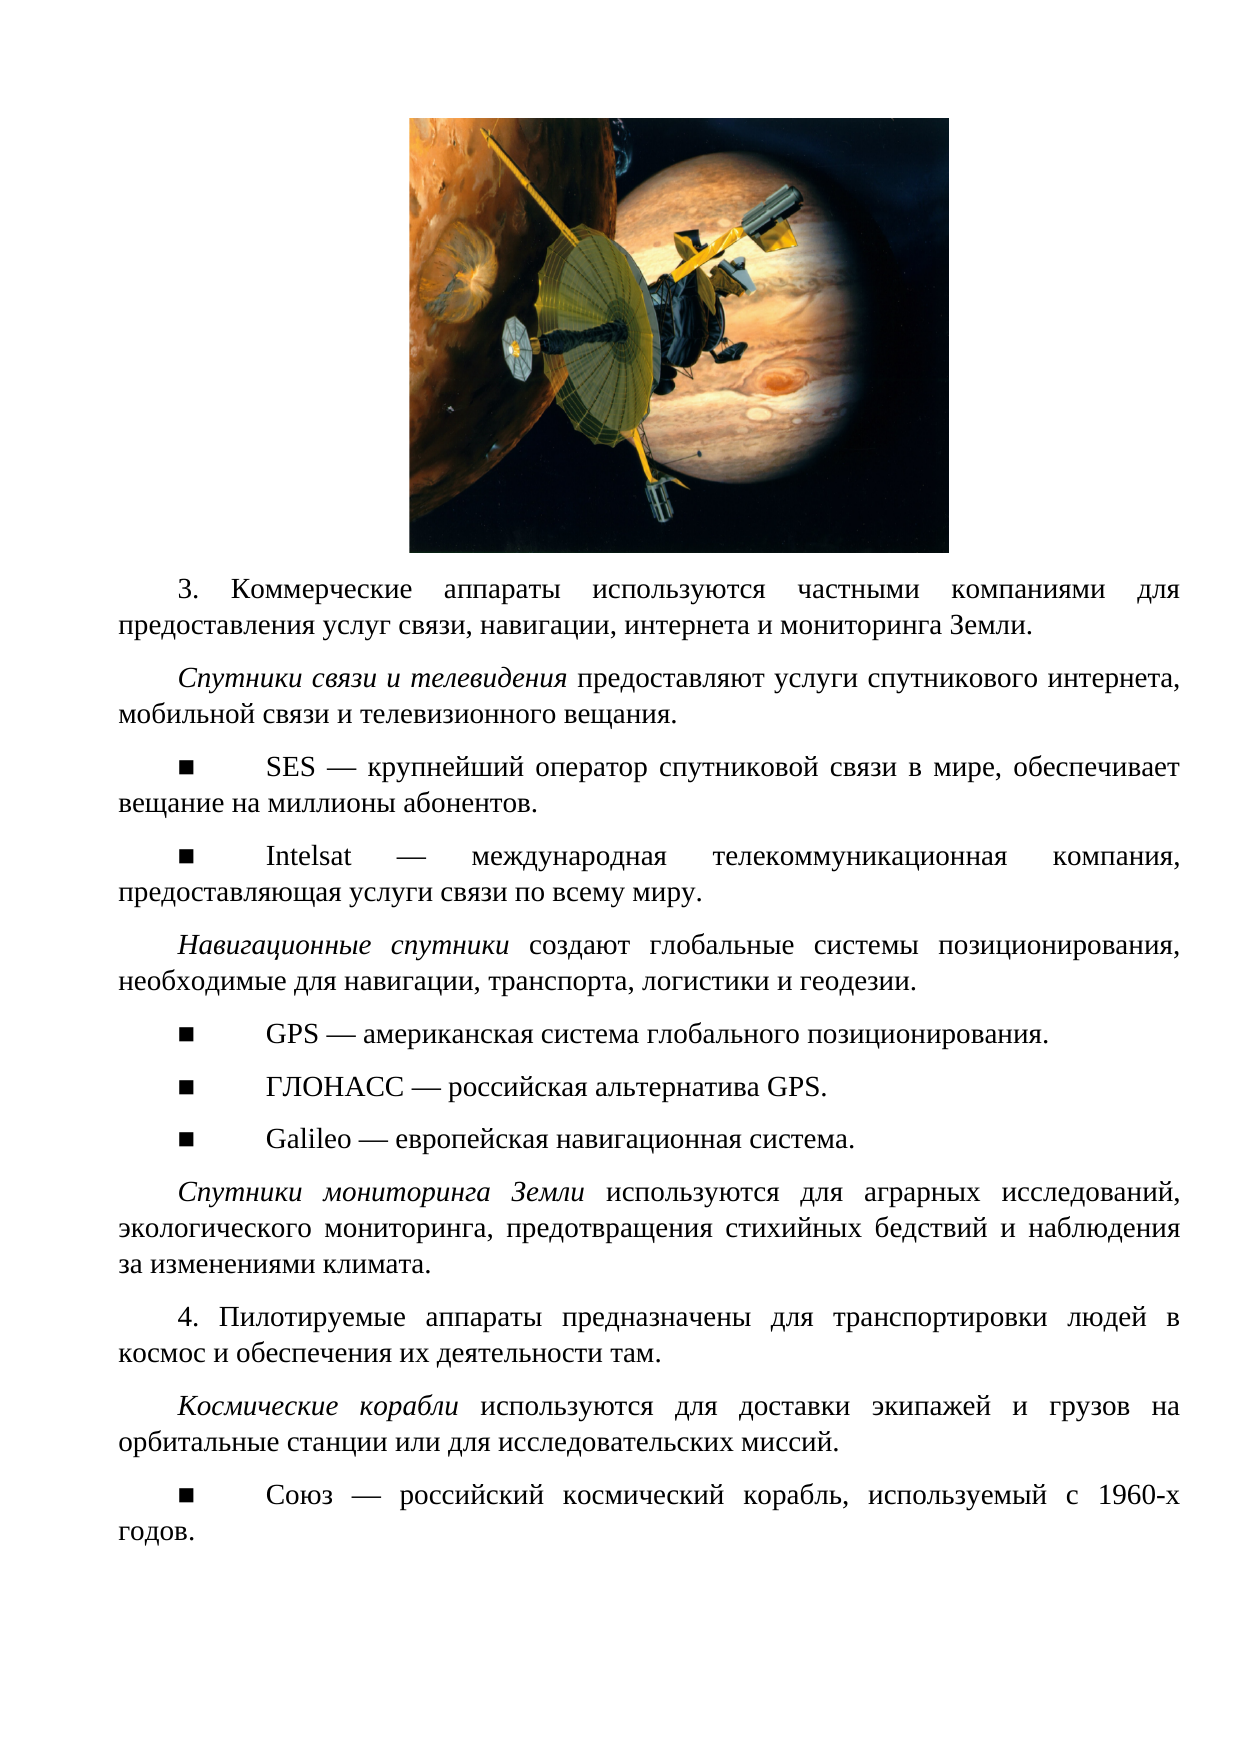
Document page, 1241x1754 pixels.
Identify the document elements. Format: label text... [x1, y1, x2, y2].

text 3. Коммерческие аппараты используются частными компаниями для предоставления услуг связи, навигации, интернета и мониторинга Земли. [118, 571, 1181, 641]
text Космические корабли используются для доставки экипажей и грузов на орбитальные станции или для исследовательских миссий. [118, 1388, 1181, 1458]
text Навигационные спутники создают глобальные системы позиционирования, необходимые для навигации, транспорта, логистики и геодезии. [118, 927, 1181, 997]
picture [409, 118, 949, 553]
text Спутники мониторинга Земли используются для аграрных исследований, экологического мониторинга, предотвращения стихийных бедствий и наблюдения за изменениями климата. [118, 1174, 1181, 1280]
text ■ Союз — российский космический корабль, используемый с 1960-х годов. [118, 1477, 1181, 1547]
text ■ SES — крупнейший оператор спутниковой связи в мире, обеспечивает вещание на миллионы абонентов. [118, 749, 1181, 819]
text ■ Galileo — европейская навигационная система. [118, 1121, 1181, 1155]
text ■ ГЛОНАСС — российская альтернатива GPS. [118, 1069, 1181, 1102]
text ■ Intelsat — международная телекоммуникационная компания, предоставляющая услуги связи по всему миру. [118, 838, 1181, 908]
text ■ GPS — американская система глобального позиционирования. [118, 1016, 1181, 1049]
text Спутники связи и телевидения предоставляют услуги спутникового интернета, мобильной связи и телевизионного вещания. [118, 660, 1181, 730]
text 4. Пилотируемые аппараты предназначены для транспортировки людей в космос и обеспечения их деятельности там. [118, 1299, 1181, 1369]
